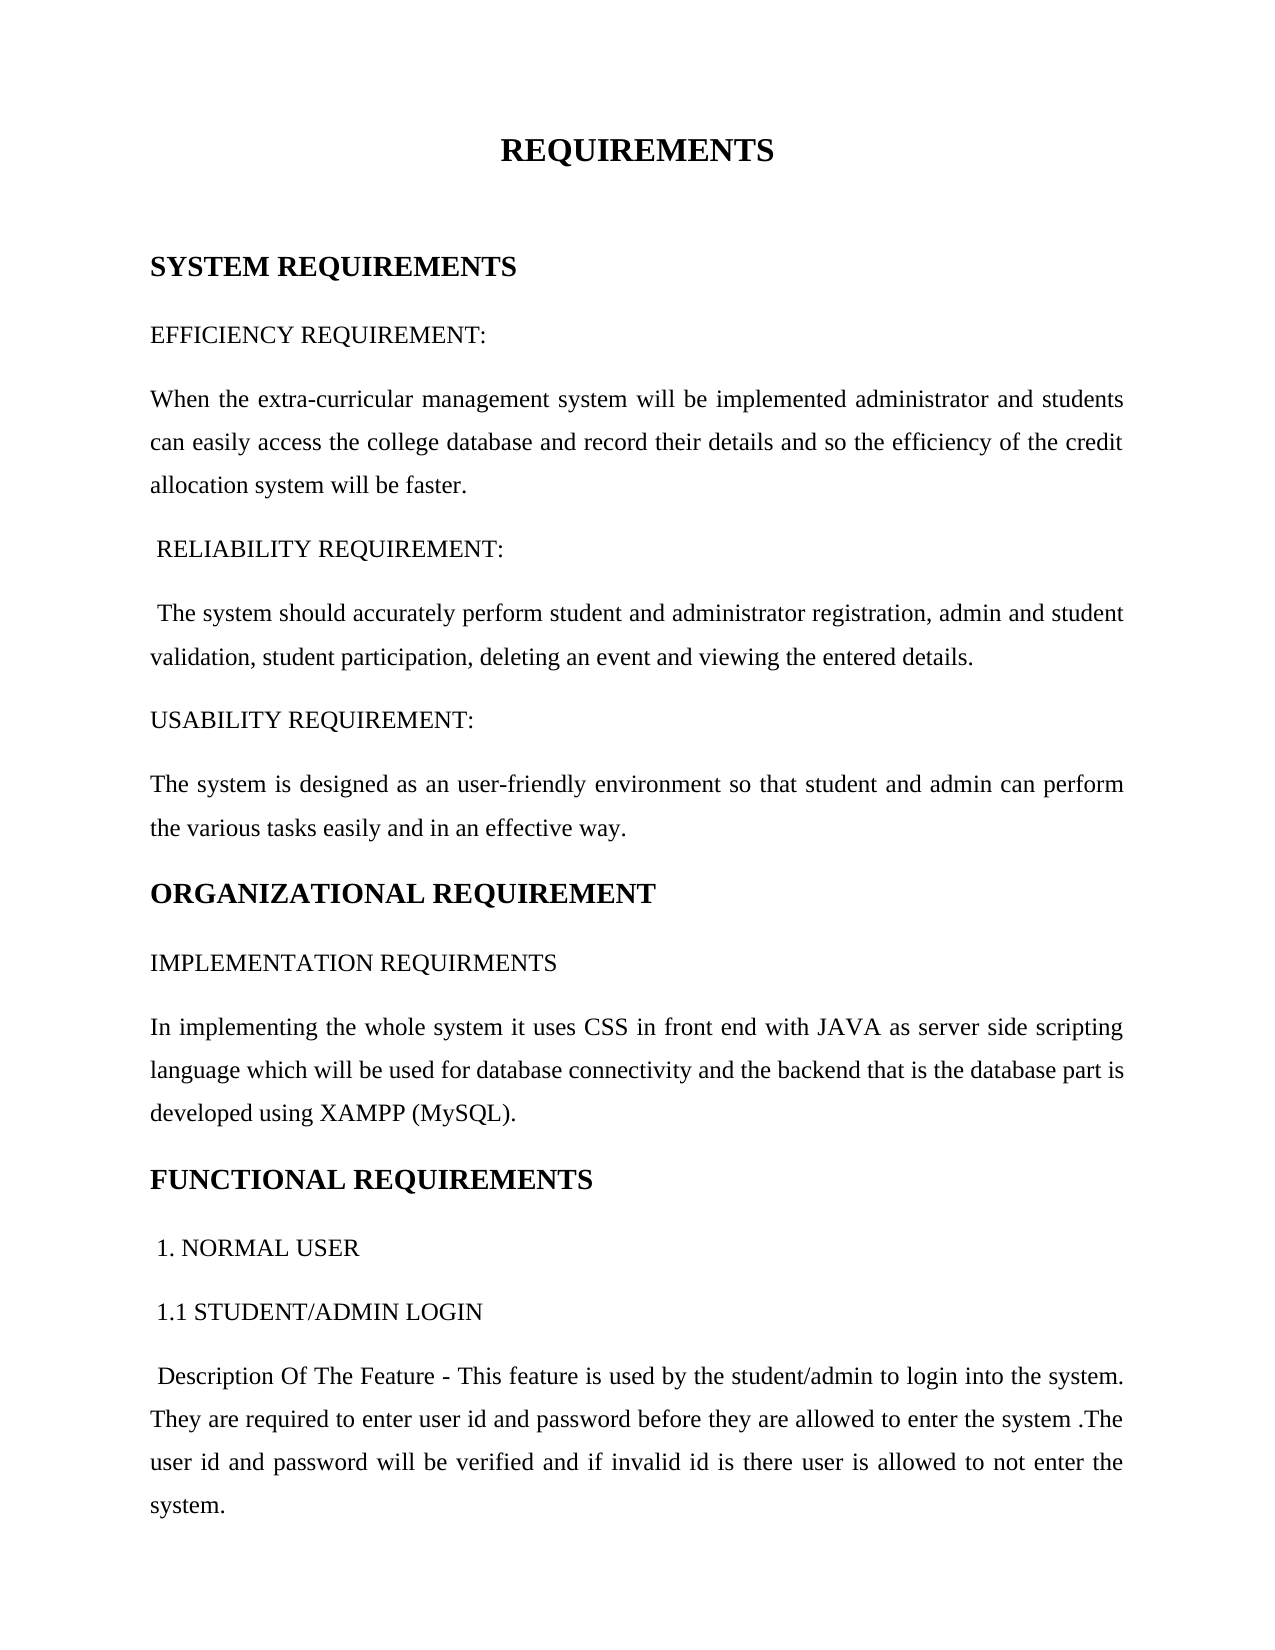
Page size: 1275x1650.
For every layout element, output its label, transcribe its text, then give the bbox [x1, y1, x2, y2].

text EFFICIENCY REQUIREMENT: [150, 320, 1125, 349]
text RELIABILITY REQUIREMENT: [150, 534, 1125, 563]
text 1. NORMAL USER [150, 1233, 1125, 1262]
text The system should accurately perform student and administrator registration, admin and student validation, student participation, deleting an event and viewing the entered details. [150, 598, 1125, 670]
text Description Of The Feature - This feature is used by the student/admin to login into the system. They are required to enter user id and password before they are allowed to enter the system .The user id and password will be verified and if invalid id is there user is allowed to not enter the system. [150, 1361, 1125, 1519]
text SYSTEM REQUIREMENTS [150, 249, 1125, 283]
text REQUIREMENTS [150, 131, 1125, 169]
text When the extra-curricular management system will be implemented administrator and students can easily access the college database and record their details and so the efficiency of the credit allocation system will be faster. [150, 384, 1125, 499]
text FUNCTIONAL REQUIREMENTS [150, 1162, 1125, 1196]
text The system is designed as an user-friendly environment so that student and admin can perform the various tasks easily and in an effective way. [150, 769, 1125, 841]
text USABILITY REQUIREMENT: [150, 706, 1125, 734]
text IMPLEMENTATION REQUIRMENTS [150, 948, 1125, 977]
text 1.1 STUDENT/ADMIN LOGIN [150, 1297, 1125, 1326]
text ORGANIZATIONAL REQUIREMENT [150, 877, 1125, 910]
text In implementing the whole system it uses CSS in front end with JAVA as server side scripting language which will be used for database connectivity and the backend that is the database part is developed using XAMPP (MySQL). [150, 1012, 1125, 1127]
